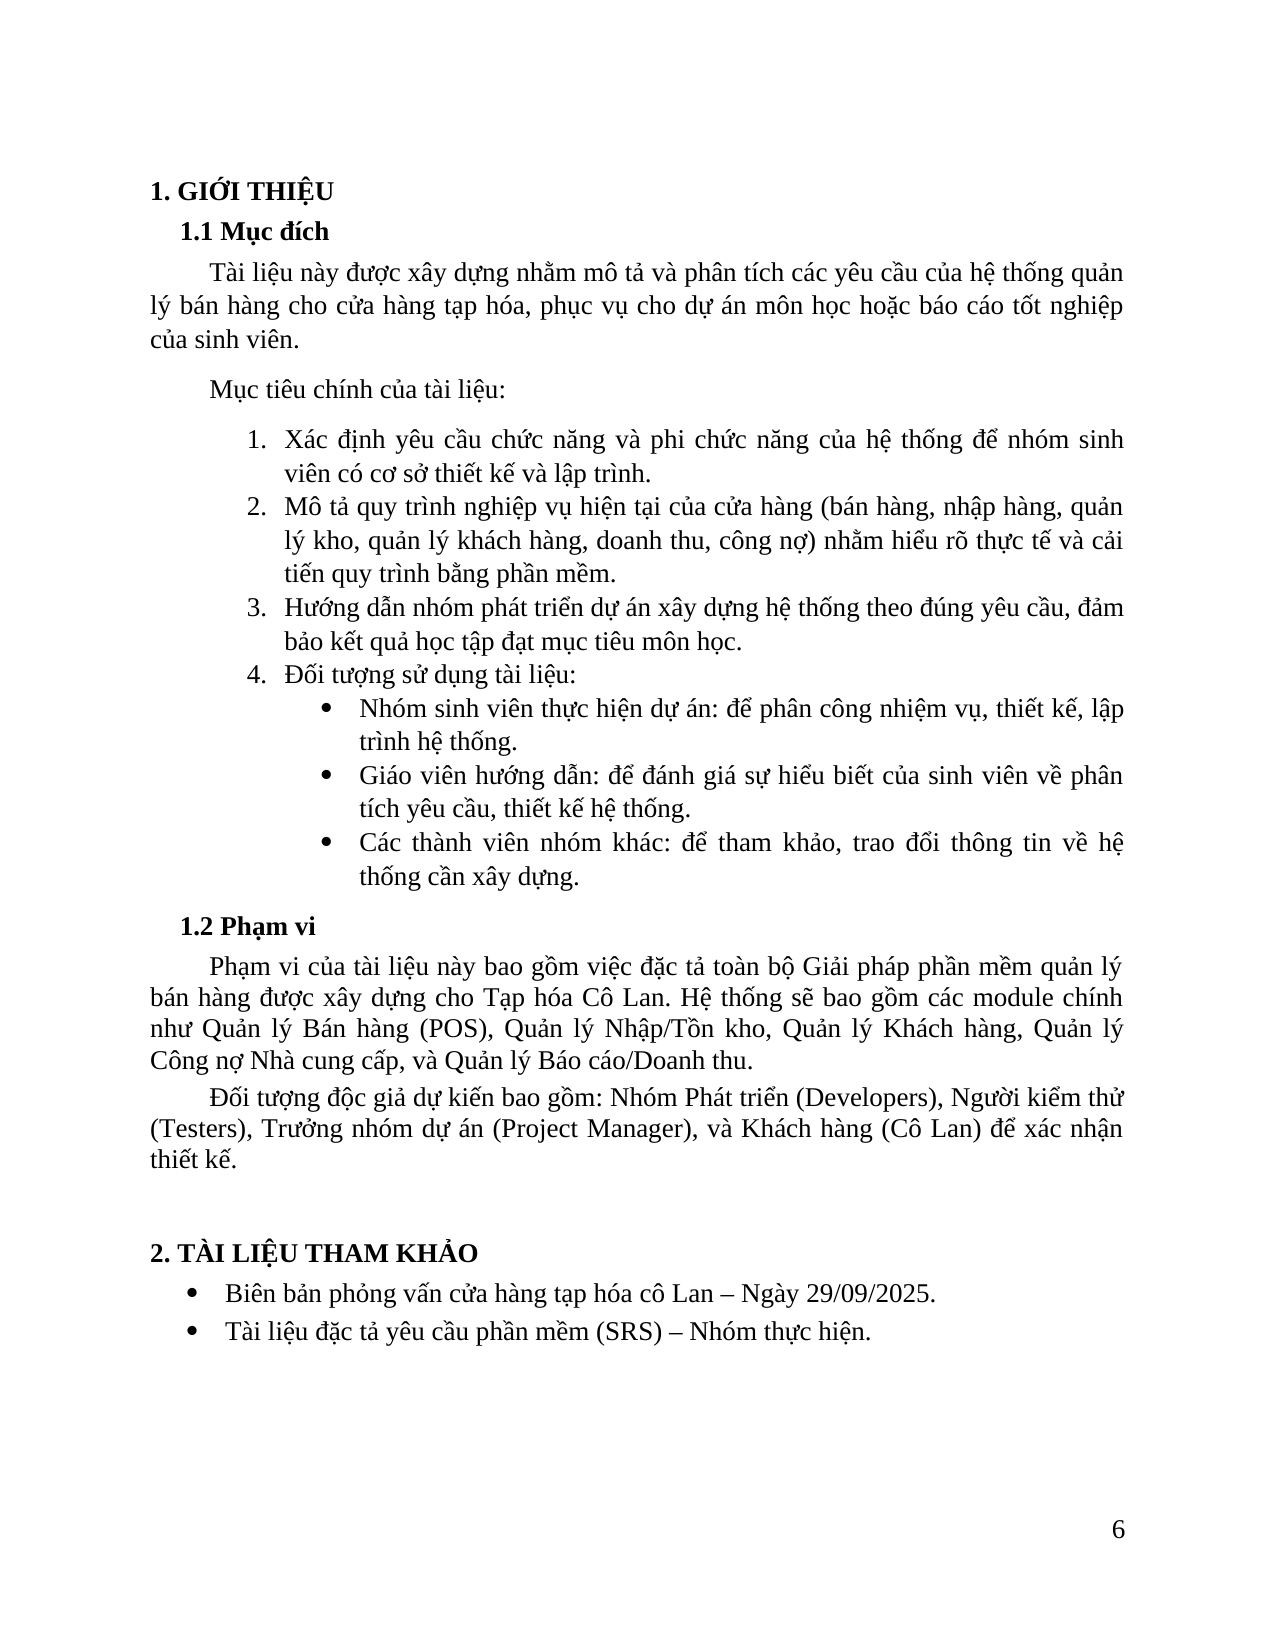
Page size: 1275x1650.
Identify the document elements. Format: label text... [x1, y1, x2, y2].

subtitle 1.1 Mục đích [179, 215, 1125, 247]
subtitle 2. TÀI LIỆU THAM KHẢO [150, 1237, 1125, 1268]
list Giáo viên hướng dẫn: để đánh giá sự hiểu biết của sinh viên về phân tích yêu cầu, thiết kế hệ thống. [322, 759, 1125, 824]
list Tài liệu đặc tả yêu cầu phần mềm (SRS) – Nhóm thực hiện. [187, 1315, 1125, 1346]
list Xác định yêu cầu chức năng và phi chức năng của hệ thống để nhóm sinh viên có cơ sở thiết kế và lập trình. [247, 423, 1125, 488]
list Mô tả quy trình nghiệp vụ hiện tại của cửa hàng (bán hàng, nhập hàng, quản lý kho, quản lý khách hàng, doanh thu, công nợ) nhằm hiểu rõ thực tế và cải tiến quy trình bằng phần mềm. [247, 490, 1125, 589]
subtitle 1. GIỚI THIỆU [150, 175, 1125, 206]
text Đối tượng độc giả dự kiến bao gồm: Nhóm Phát triển (Developers), Người kiểm thử (Testers), Trưởng nhóm dự án (Project Manager), và Khách hàng (Cô Lan) để xác nhận thiết kế. [150, 1081, 1125, 1174]
text Tài liệu này được xây dựng nhằm mô tả và phân tích các yêu cầu của hệ thống quản lý bán hàng cho cửa hàng tạp hóa, phục vụ cho dự án môn học hoặc báo cáo tốt nghiệp của sinh viên. [150, 256, 1125, 354]
list Biên bản phỏng vấn cửa hàng tạp hóa cô Lan – Ngày 29/09/2025. [187, 1277, 1125, 1309]
text Mục tiêu chính của tài liệu: [150, 373, 1125, 404]
list Hướng dẫn nhóm phát triển dự án xây dựng hệ thống theo đúng yêu cầu, đảm bảo kết quả học tập đạt mục tiêu môn học. [247, 591, 1125, 656]
list Đối tượng sử dụng tài liệu: [247, 658, 1125, 689]
list Nhóm sinh viên thực hiện dự án: để phân công nhiệm vụ, thiết kế, lập trình hệ thống. [322, 692, 1125, 756]
subtitle 1.2 Phạm vi [179, 910, 1125, 941]
text Phạm vi của tài liệu này bao gồm việc đặc tả toàn bộ Giải pháp phần mềm quản lý bán hàng được xây dựng cho Tạp hóa Cô Lan. Hệ thống sẽ bao gồm các module chính như Quản lý Bán hàng (POS), Quản lý Nhập/Tồn kho, Quản lý Khách hàng, Quản lý Công nợ Nhà cung cấp, và Quản lý Báo cáo/Doanh thu. [150, 950, 1125, 1075]
list Các thành viên nhóm khác: để tham khảo, trao đổi thông tin về hệ thống cần xây dựng. [322, 826, 1125, 891]
